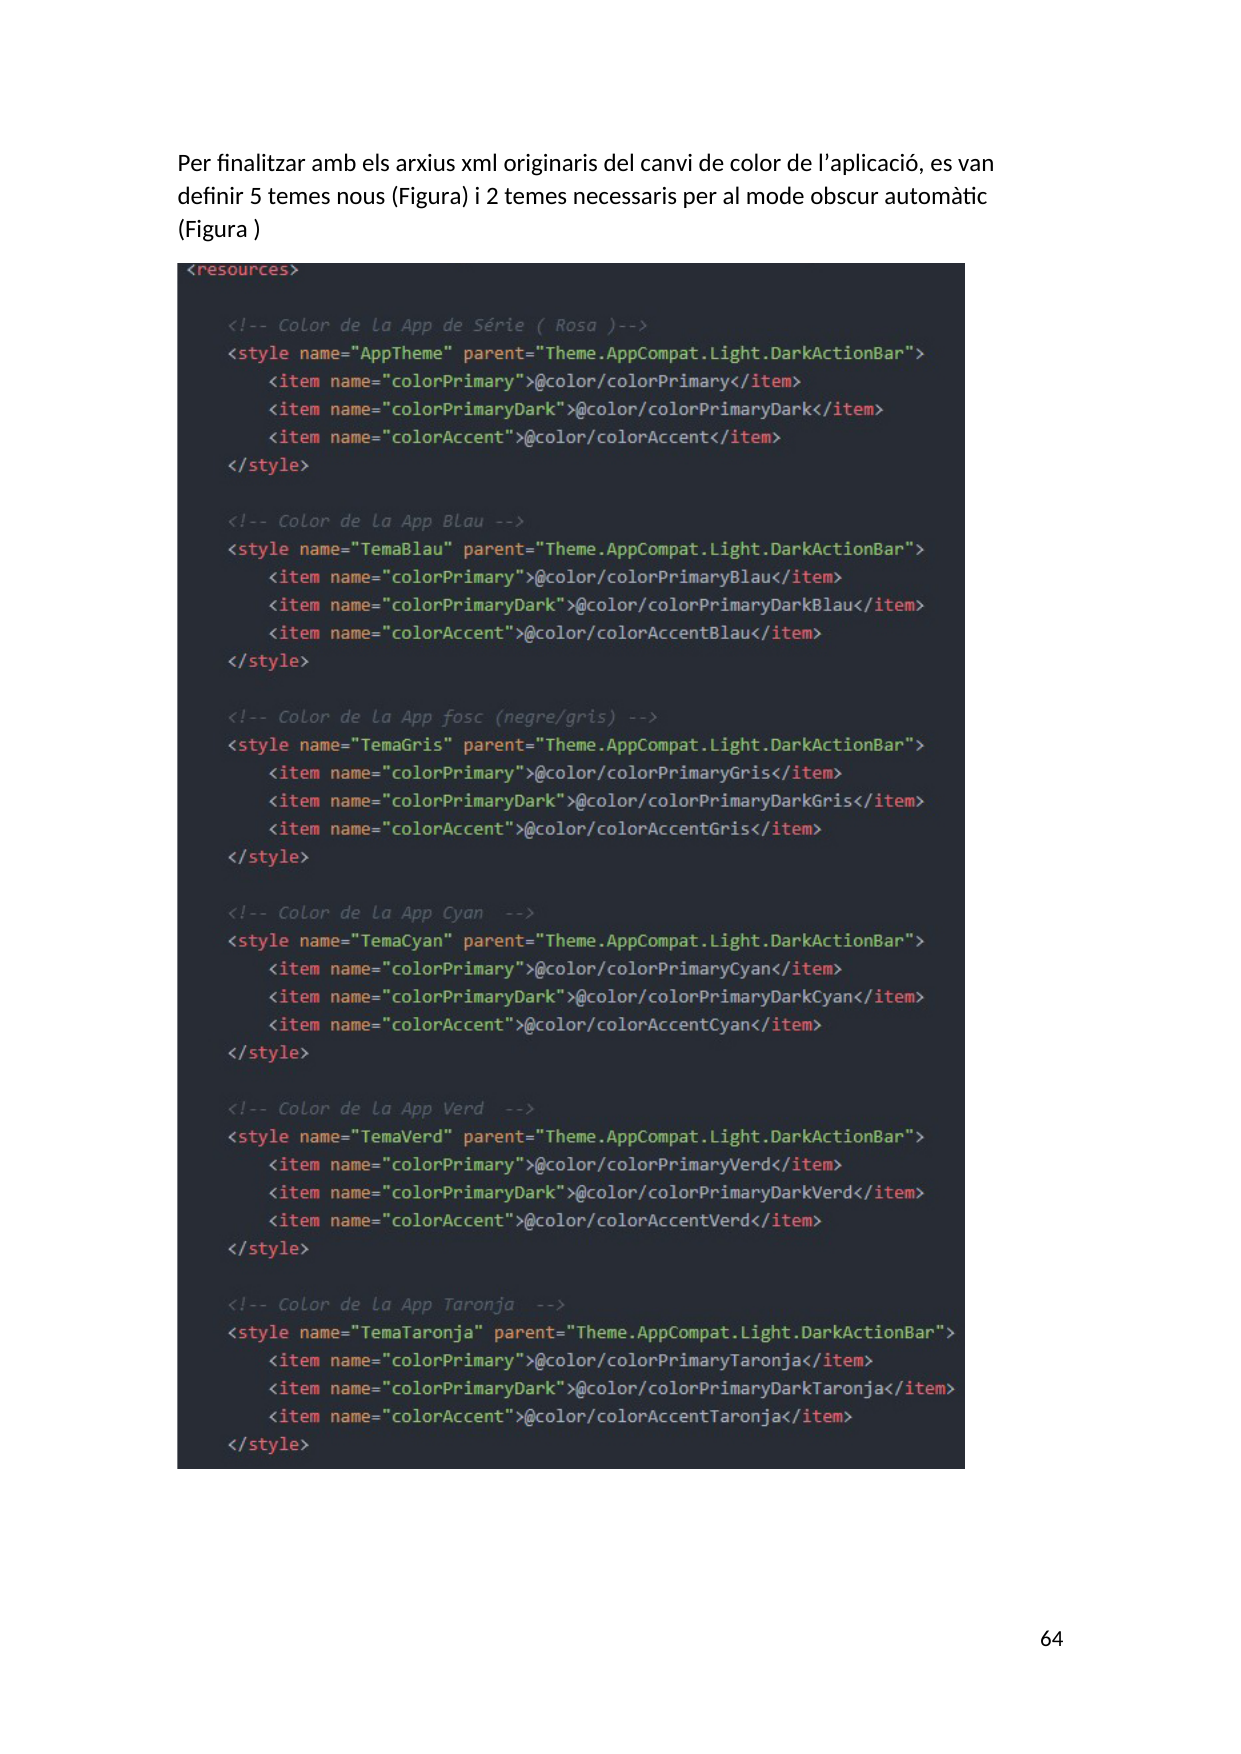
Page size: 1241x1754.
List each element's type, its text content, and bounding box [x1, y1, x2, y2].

picture [177, 263, 965, 1469]
text Per finalitzar amb els arxius xml originaris del canvi de color de l’aplicació, es van definir 5 temes nous (Figura) i 2 temes necessaris per al mode obscur automàtic (Figura ) [177, 148, 1063, 244]
